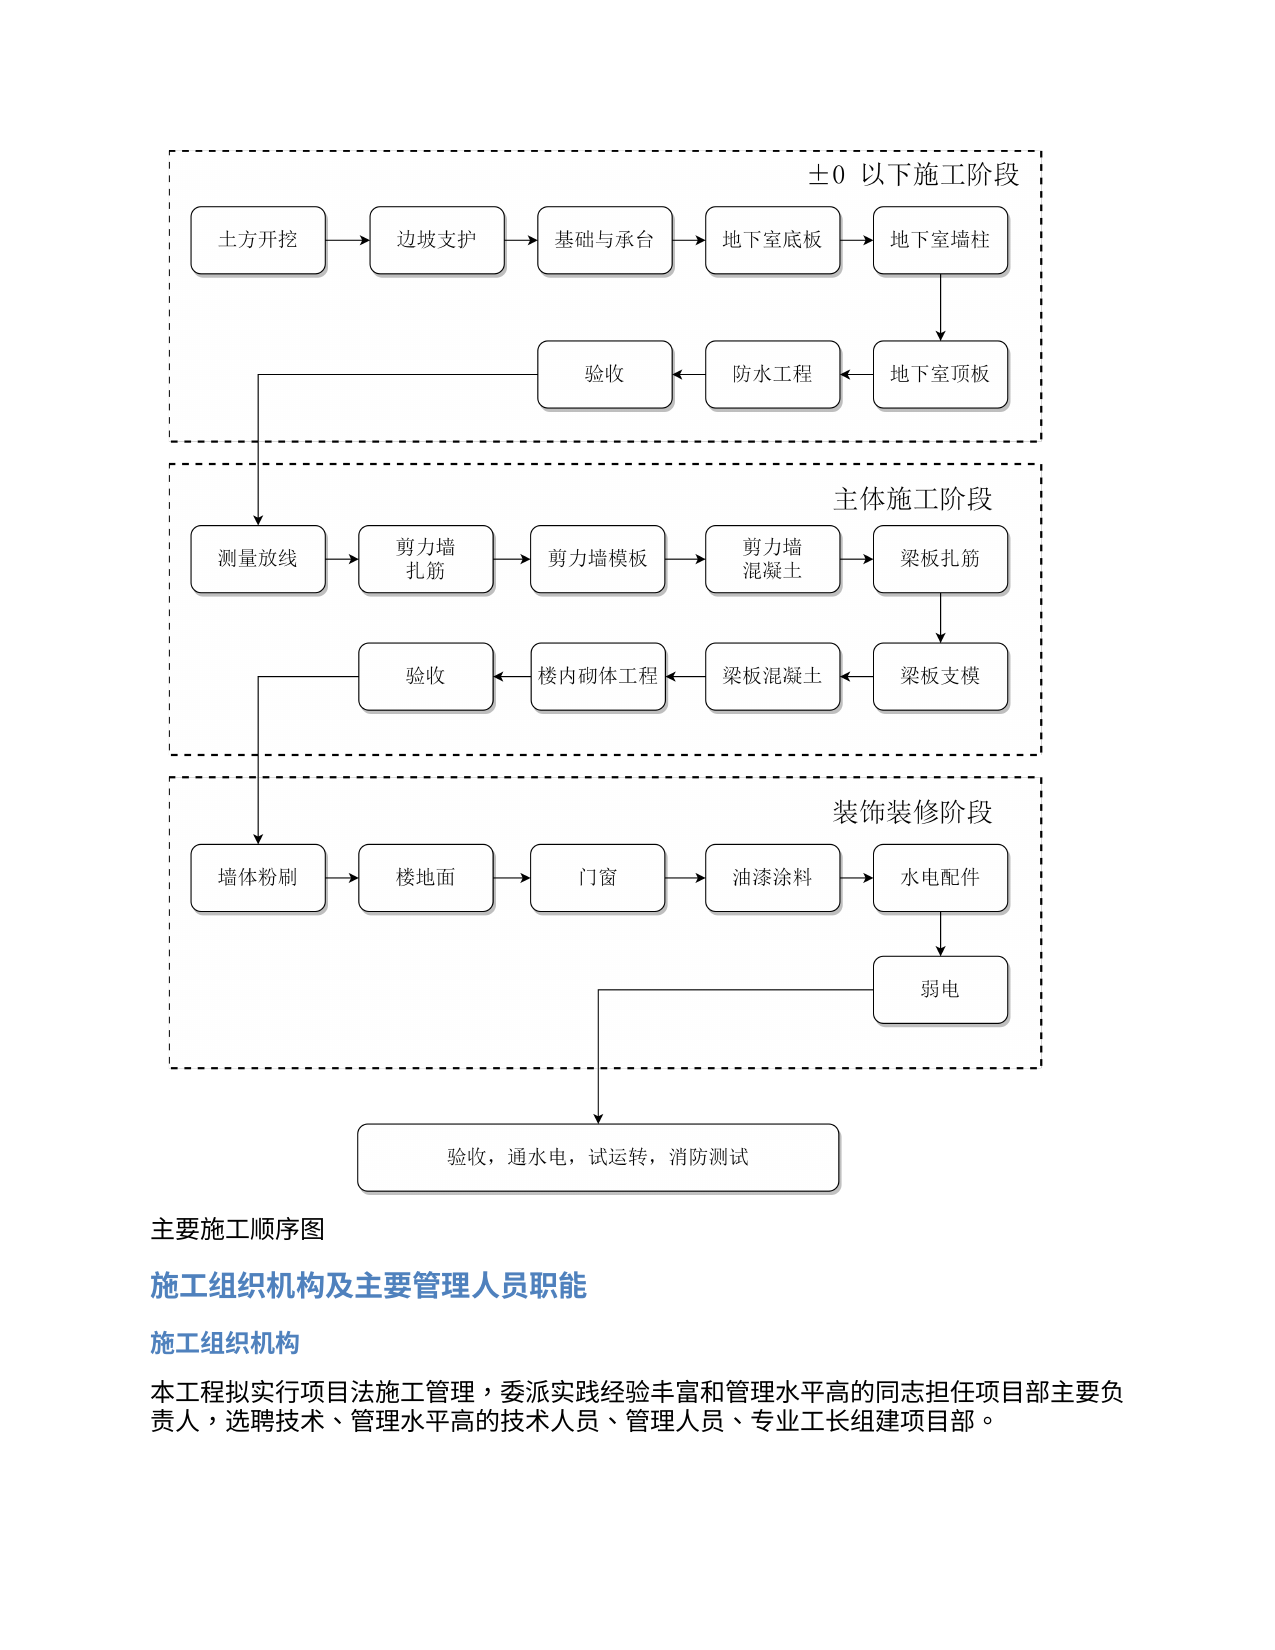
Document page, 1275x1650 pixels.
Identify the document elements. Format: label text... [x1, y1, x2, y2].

subtitle 施工组织机构 [150, 1326, 1125, 1360]
picture [168, 150, 1044, 1195]
subtitle 施工组织机构及主要管理人员职能 [150, 1265, 1125, 1305]
text 主要施工顺序图 [150, 1216, 1125, 1244]
text 本工程拟实行项目法施工管理，委派实践经验丰富和管理水平高的同志担任项目部主要负责人，选聘技术、管理水平高的技术人员、管理人员、专业工长组建项目部。 [150, 1379, 1125, 1436]
